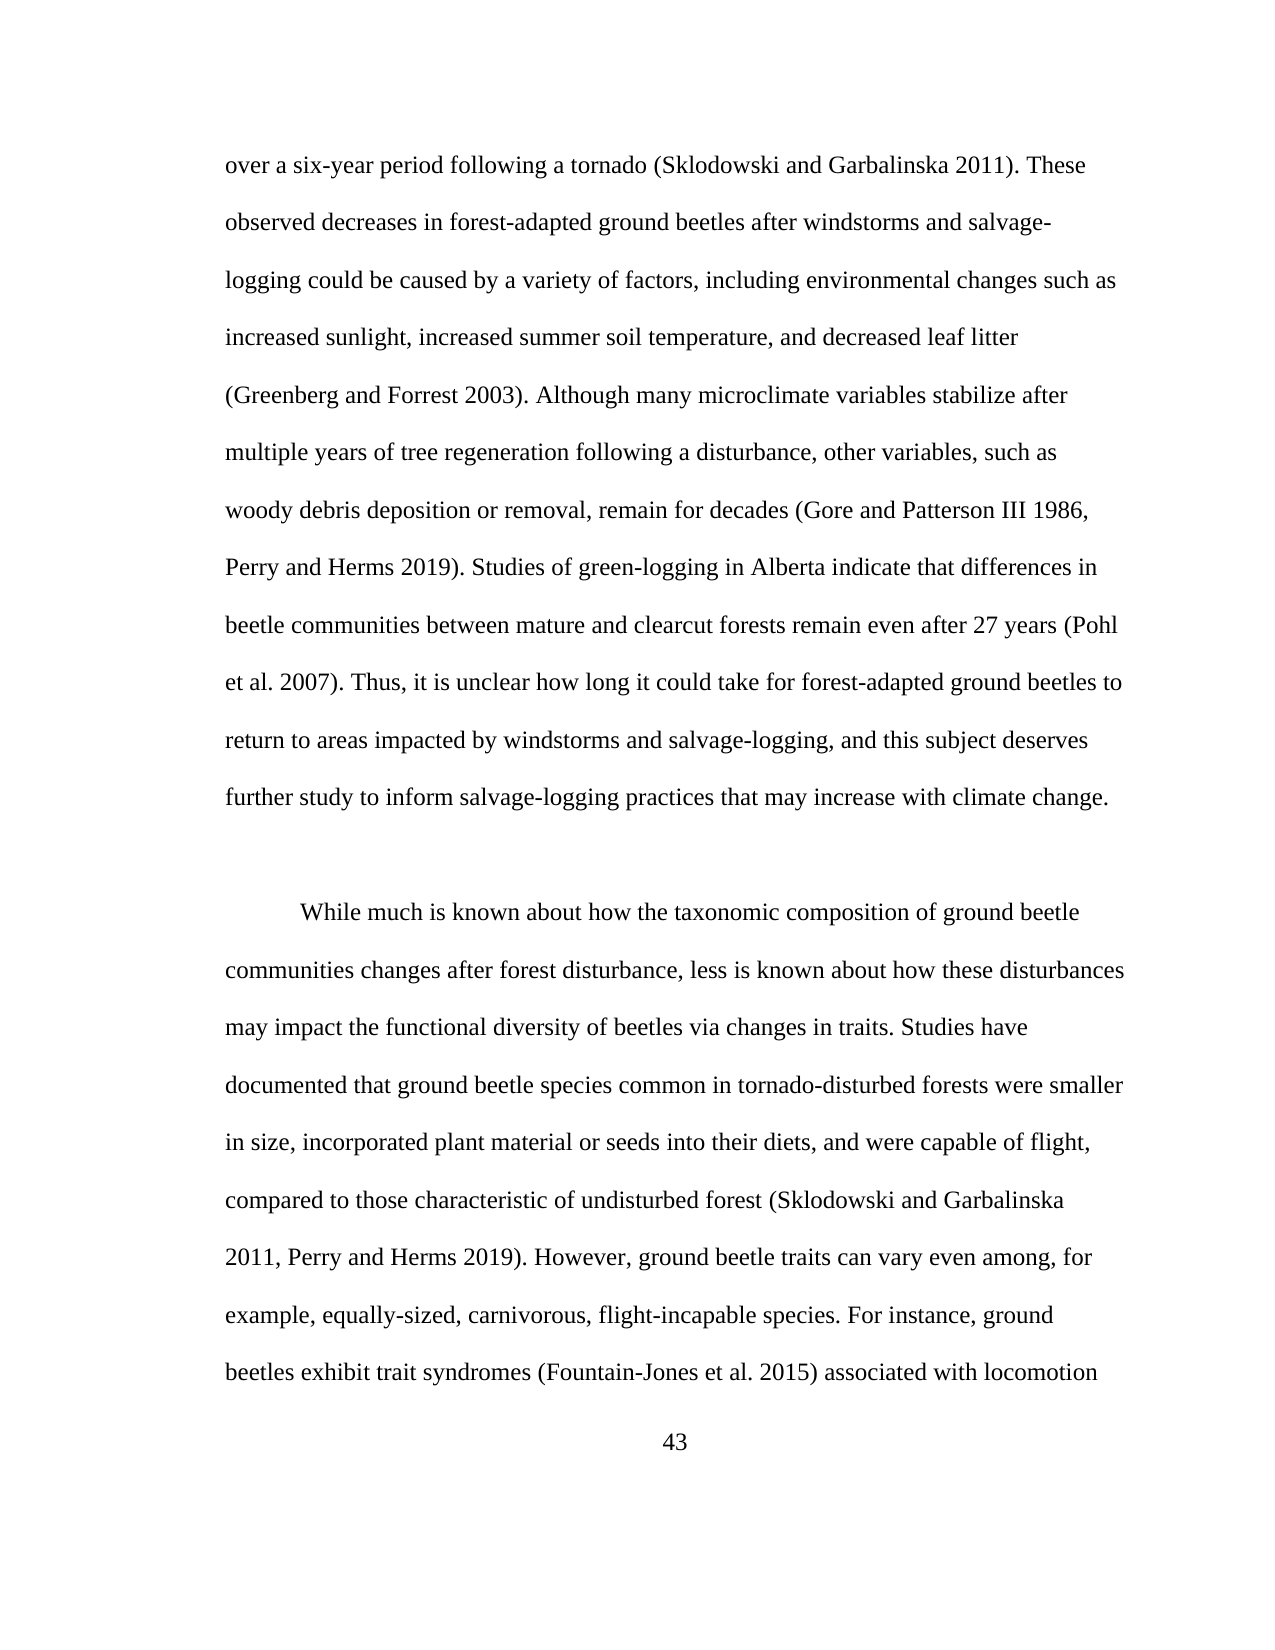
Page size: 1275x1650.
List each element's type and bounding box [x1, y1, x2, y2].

text [225, 897, 1125, 1386]
text [225, 150, 1125, 811]
